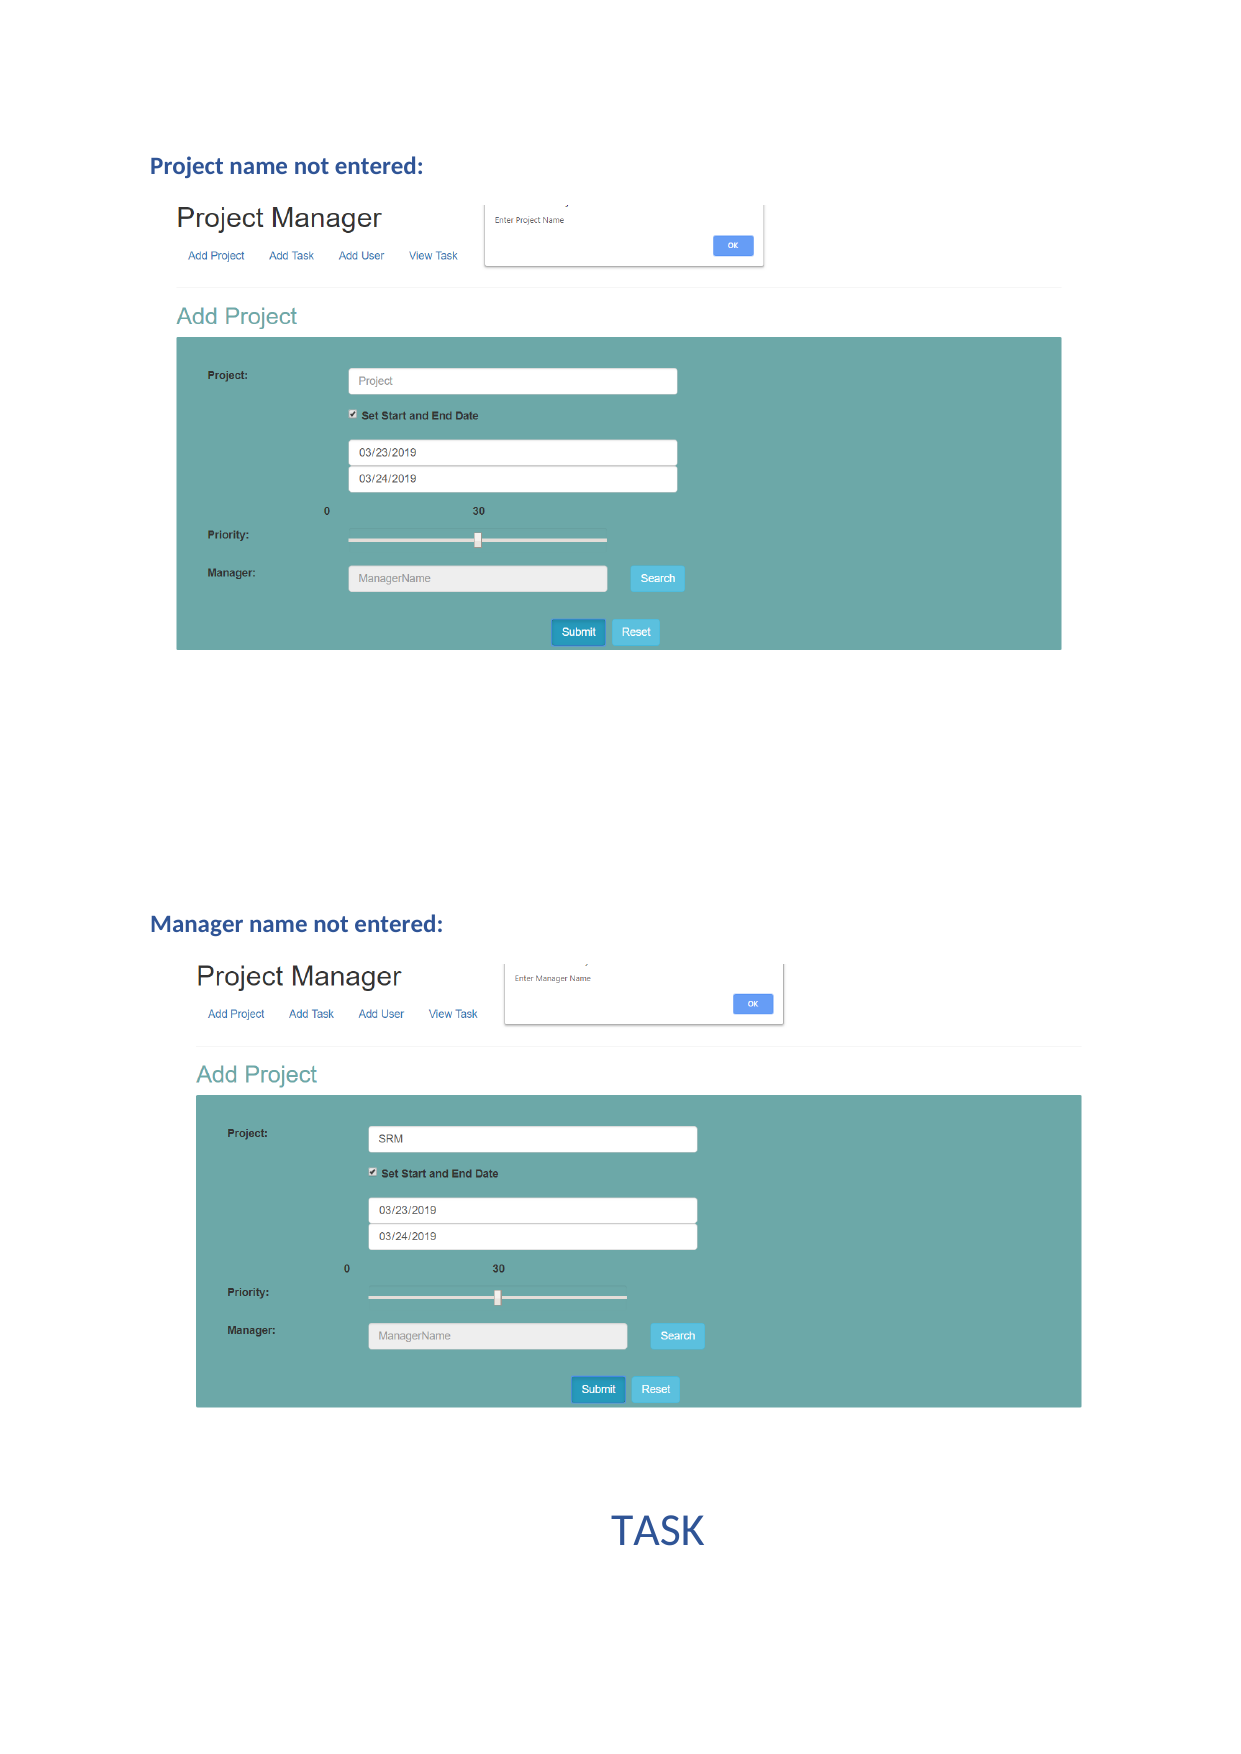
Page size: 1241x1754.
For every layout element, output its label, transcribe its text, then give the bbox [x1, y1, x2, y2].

text Manager name not entered: [150, 908, 1090, 939]
picture [150, 964, 1091, 1412]
list TASK [225, 1501, 1090, 1557]
text Project name not entered: [150, 150, 1090, 181]
picture [150, 205, 1091, 661]
